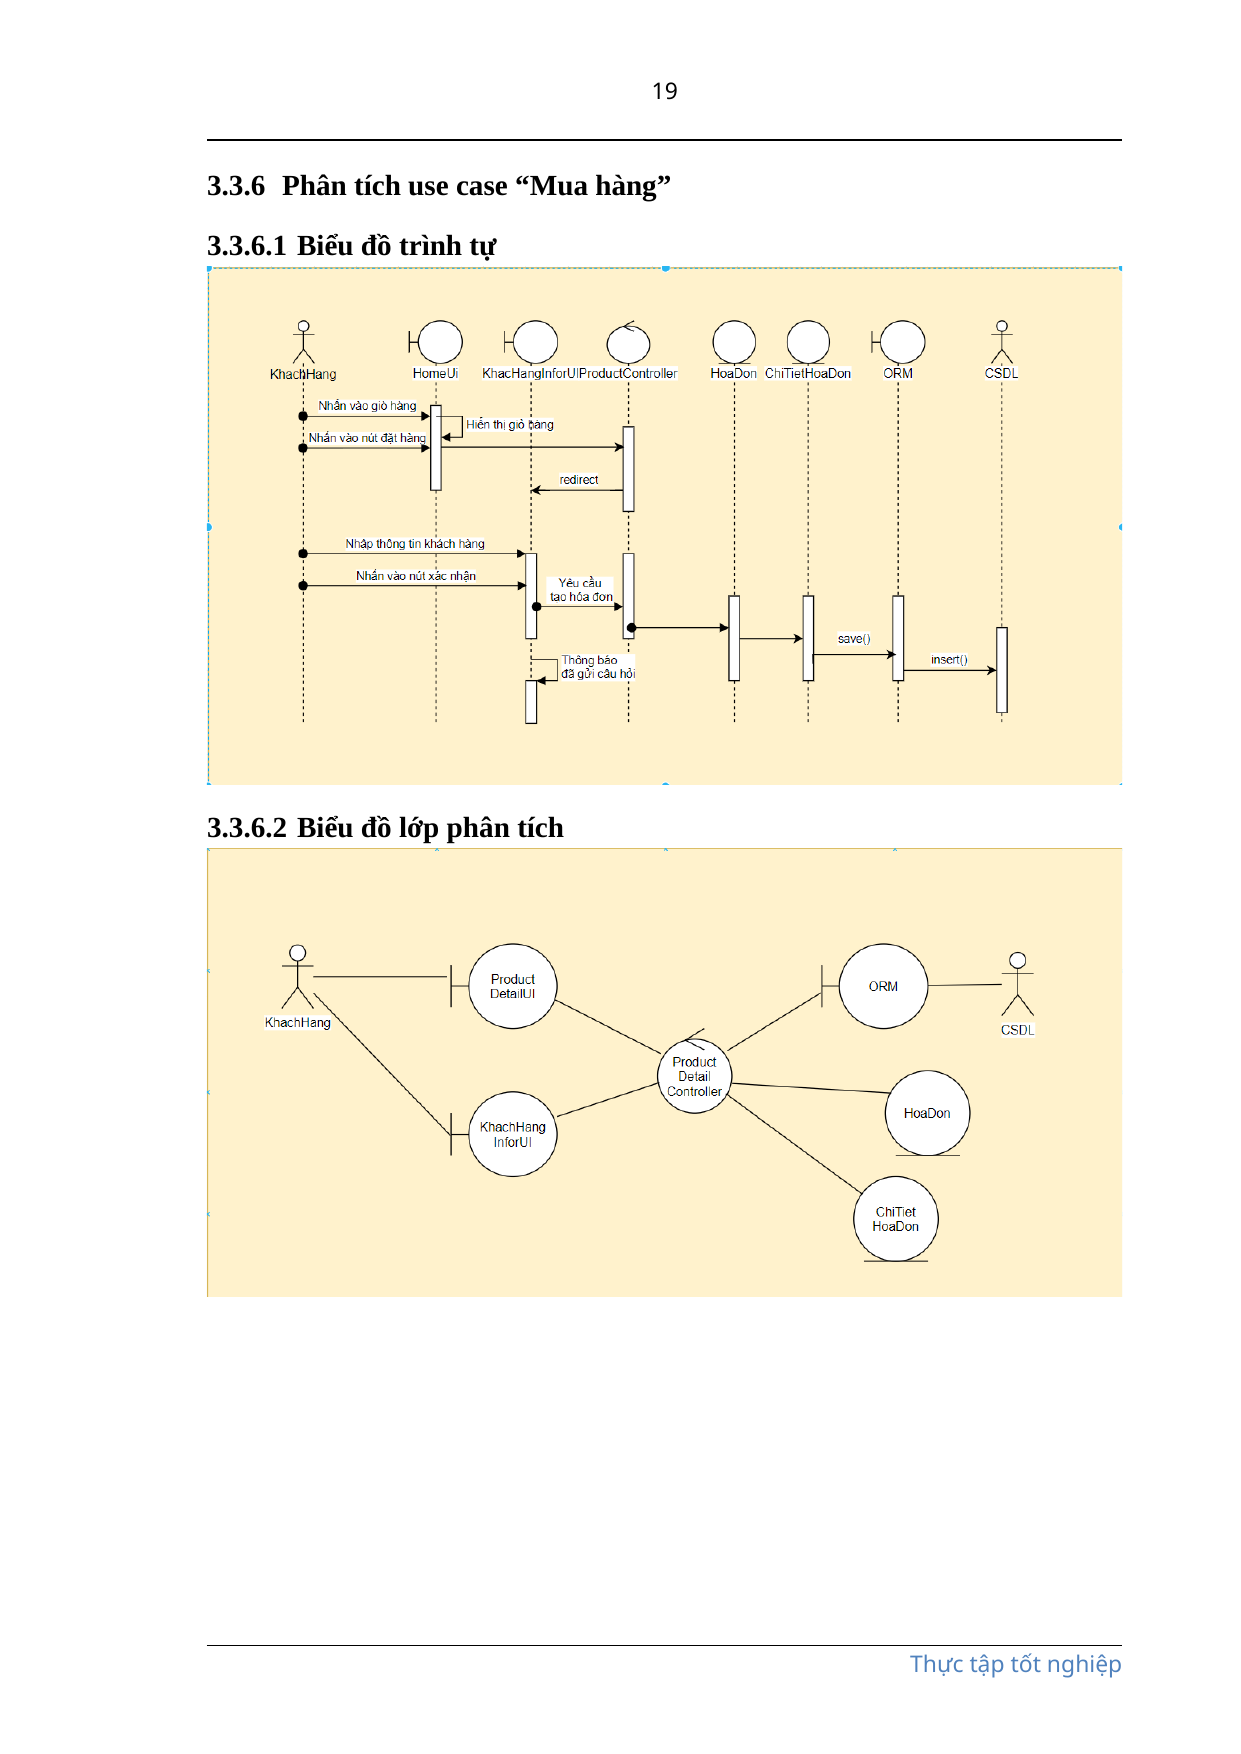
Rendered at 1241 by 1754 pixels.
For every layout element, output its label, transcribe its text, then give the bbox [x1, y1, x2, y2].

subtitle Biểu đồ trình tự [207, 228, 1122, 261]
subtitle Phân tích use case “Mua hàng” [207, 168, 1122, 202]
picture [206, 266, 1123, 785]
picture [206, 848, 1123, 1297]
subtitle Biểu đồ lớp phân tích [207, 810, 1122, 843]
